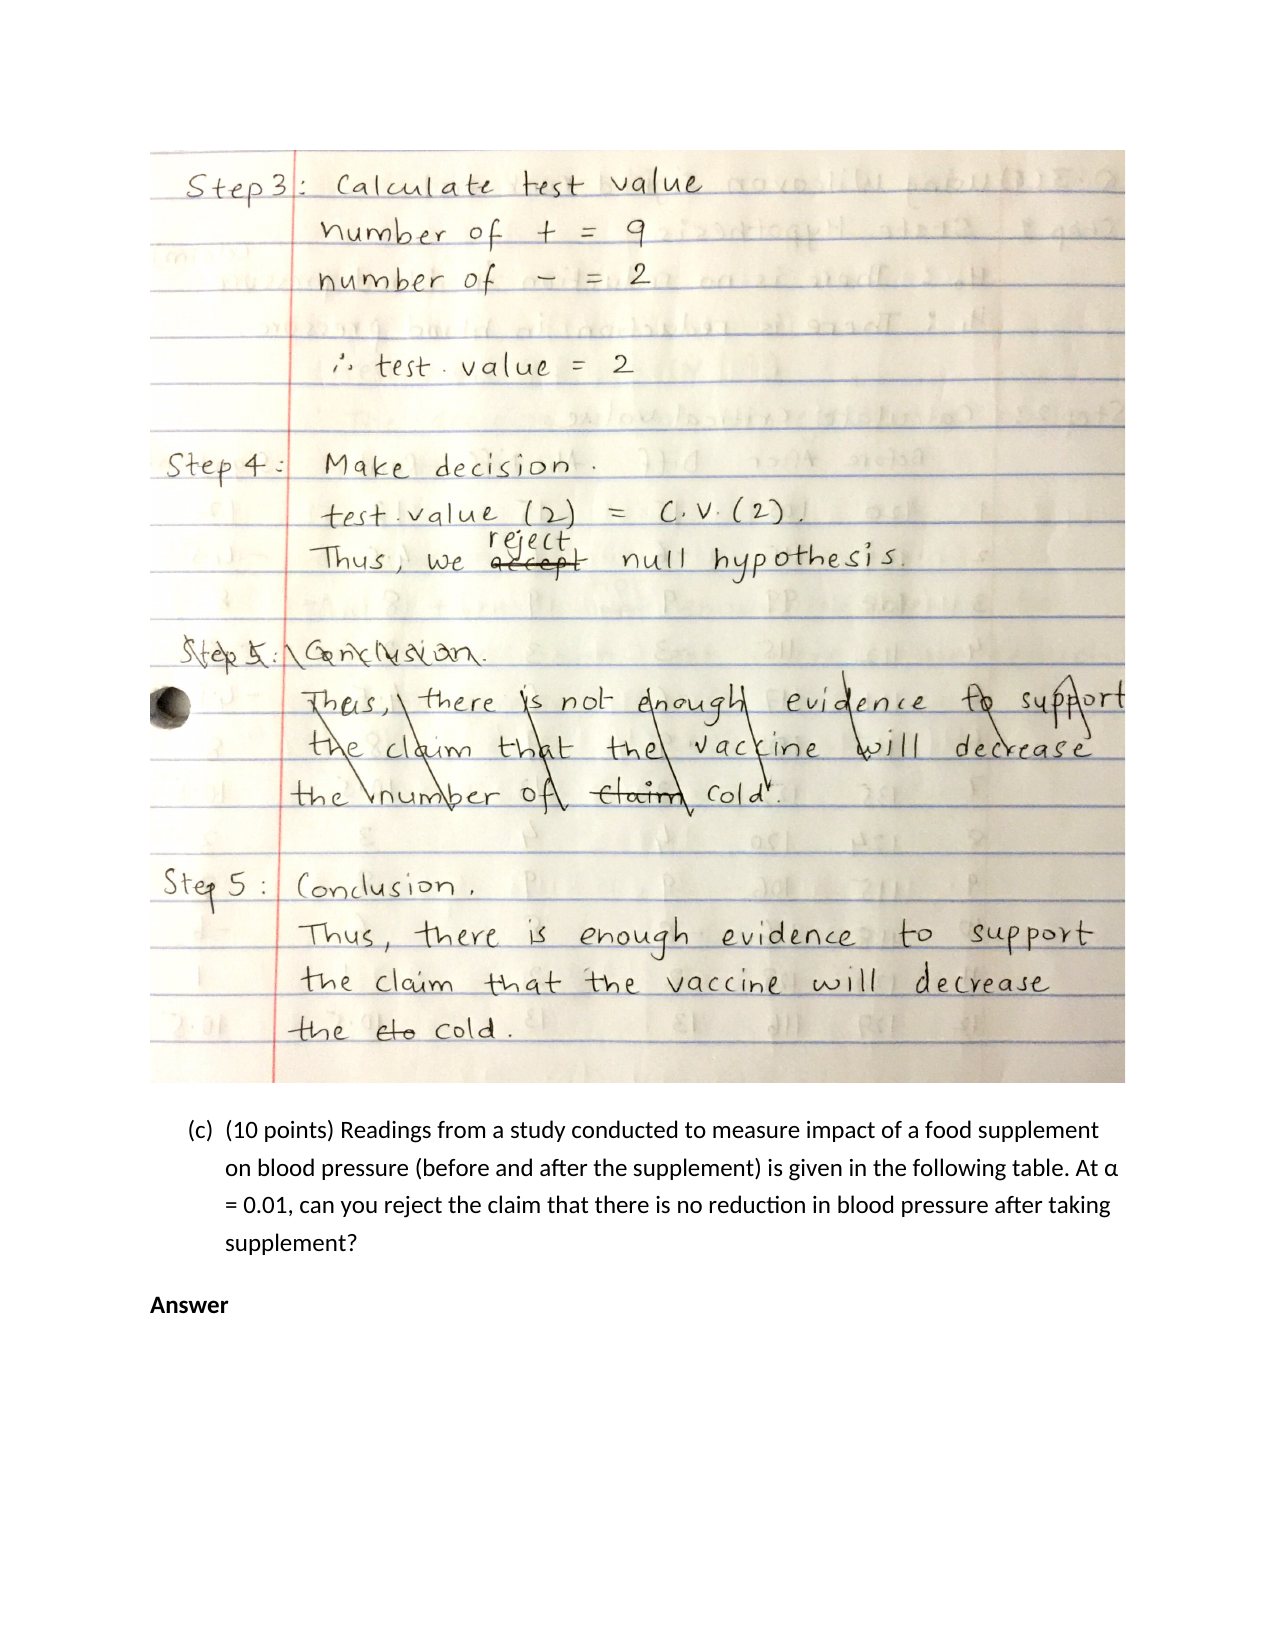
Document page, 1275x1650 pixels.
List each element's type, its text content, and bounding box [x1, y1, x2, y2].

picture [150, 150, 1125, 1083]
text Answer [150, 1283, 1125, 1320]
list (10 points) Readings from a study conducted to measure impact of a food supplement on blood pressure (before and after the supplement) is given in the following table. At α = 0.01, can you reject the claim that there is no reduction in blood pressure after taking supplement? [187, 1108, 1125, 1258]
